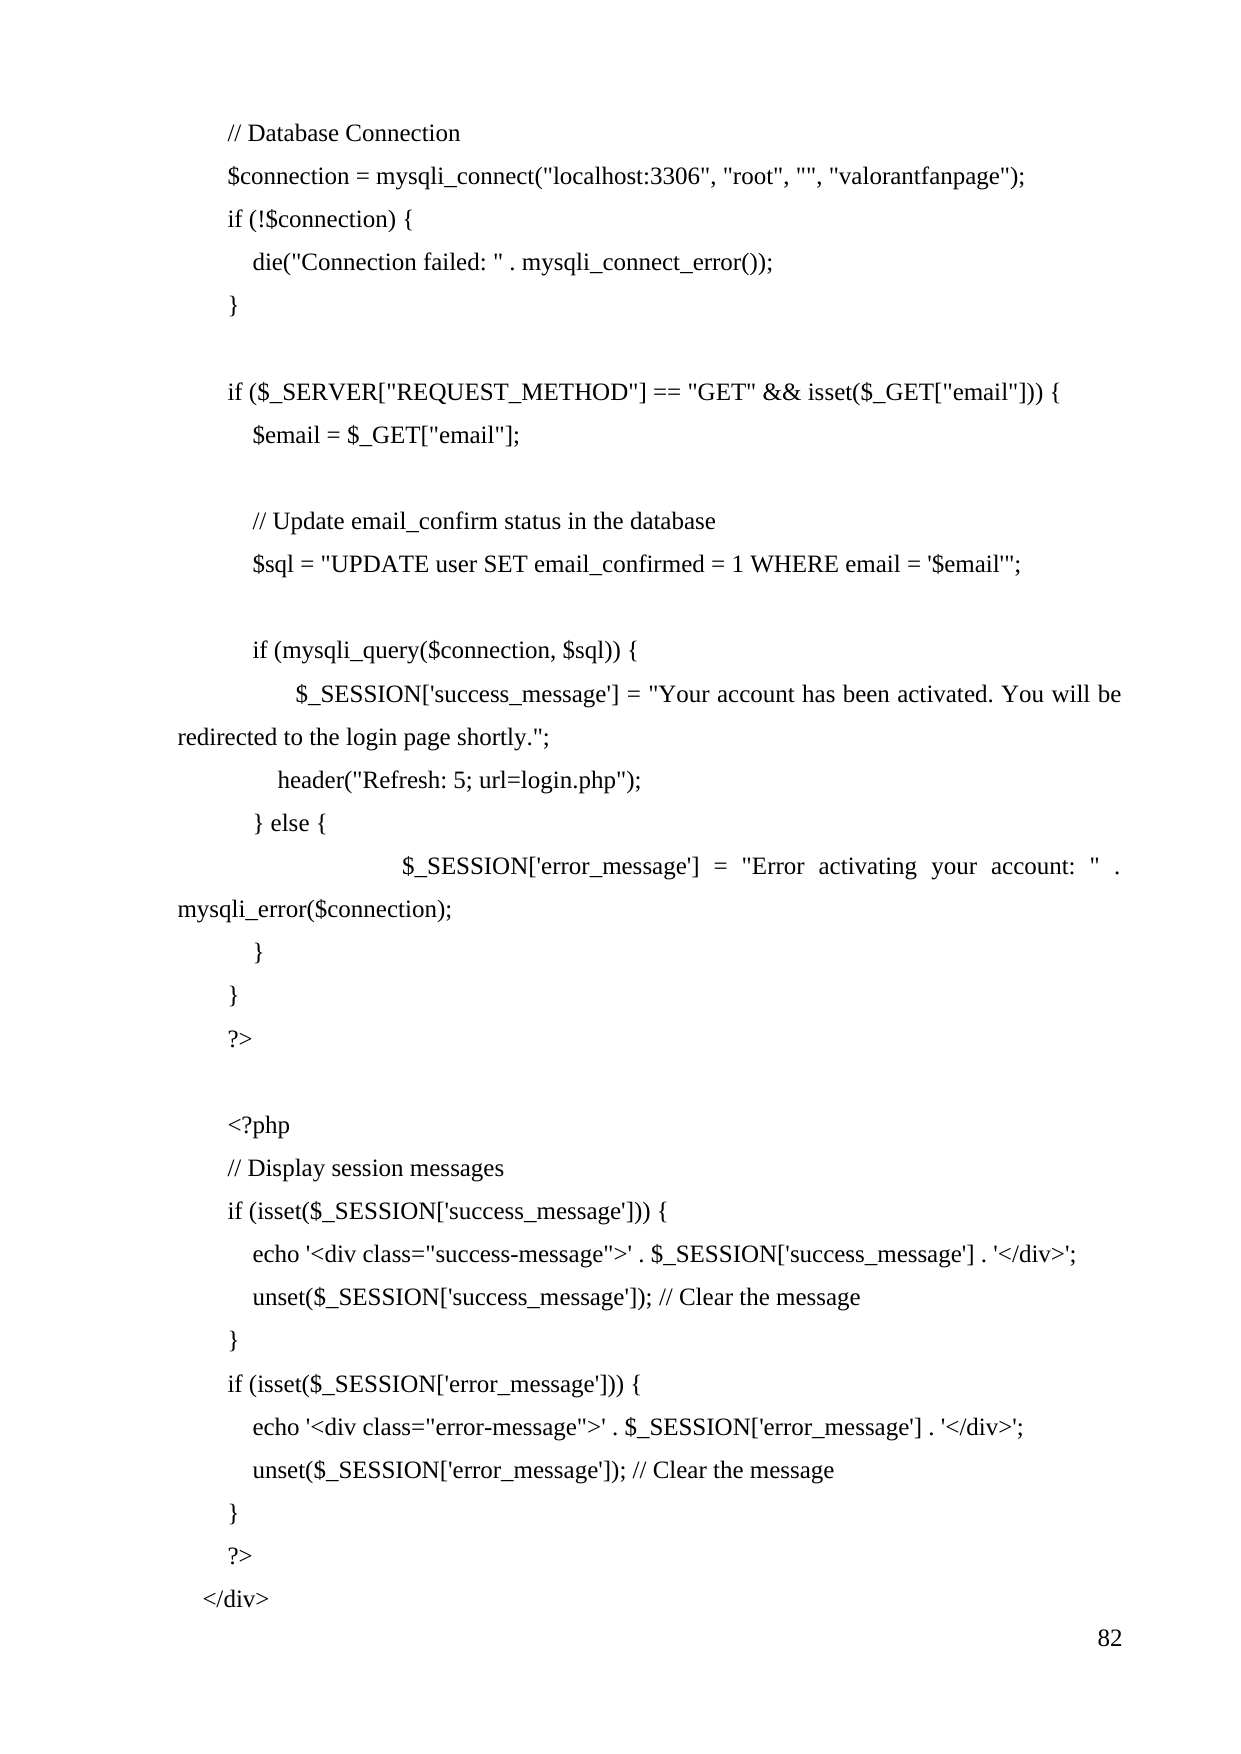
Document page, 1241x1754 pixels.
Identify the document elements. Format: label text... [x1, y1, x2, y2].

text unset($_SESSION['error_message']); // Clear the message [177, 1455, 1122, 1484]
text $_SESSION['success_message'] = "Your account has been activated. You will be redirected to the login page shortly."; [177, 679, 1122, 751]
text } [177, 981, 1122, 1009]
text if (isset($_SESSION['success_message'])) { [177, 1196, 1122, 1225]
text echo '<div class="error-message">' . $_SESSION['error_message'] . '</div>'; [177, 1412, 1122, 1441]
text ?> [177, 1541, 1122, 1570]
text $sql = "UPDATE user SET email_confirmed = 1 WHERE email = '$email'"; [177, 549, 1122, 578]
text unset($_SESSION['success_message']); // Clear the message [177, 1282, 1122, 1311]
text echo '<div class="success-message">' . $_SESSION['success_message'] . '</div>'; [177, 1239, 1122, 1268]
text // Database Connection [177, 118, 1122, 147]
text $connection = mysqli_connect("localhost:3306", "root", "", "valorantfanpage"); [177, 161, 1122, 190]
text } [177, 291, 1122, 319]
text $_SESSION['error_message'] = "Error activating your account: " . mysqli_error($connection); [177, 851, 1122, 923]
text if (isset($_SESSION['error_message'])) { [177, 1369, 1122, 1397]
text } else { [177, 808, 1122, 837]
text $email = $_GET["email"]; [177, 420, 1122, 449]
text die("Connection failed: " . mysqli_connect_error()); [177, 247, 1122, 276]
text if (!$connection) { [177, 204, 1122, 233]
text } [177, 1498, 1122, 1527]
text ?> [177, 1024, 1122, 1052]
text } [177, 937, 1122, 966]
text <?php [177, 1110, 1122, 1139]
text header("Refresh: 5; url=login.php"); [177, 765, 1122, 794]
text } [177, 1326, 1122, 1354]
text // Display session messages [177, 1153, 1122, 1182]
text if (mysqli_query($connection, $sql)) { [177, 636, 1122, 664]
text </div> [177, 1584, 1122, 1613]
text // Update email_confirm status in the database [177, 506, 1122, 535]
text if ($_SERVER["REQUEST_METHOD"] == "GET" && isset($_GET["email"])) { [177, 377, 1122, 406]
